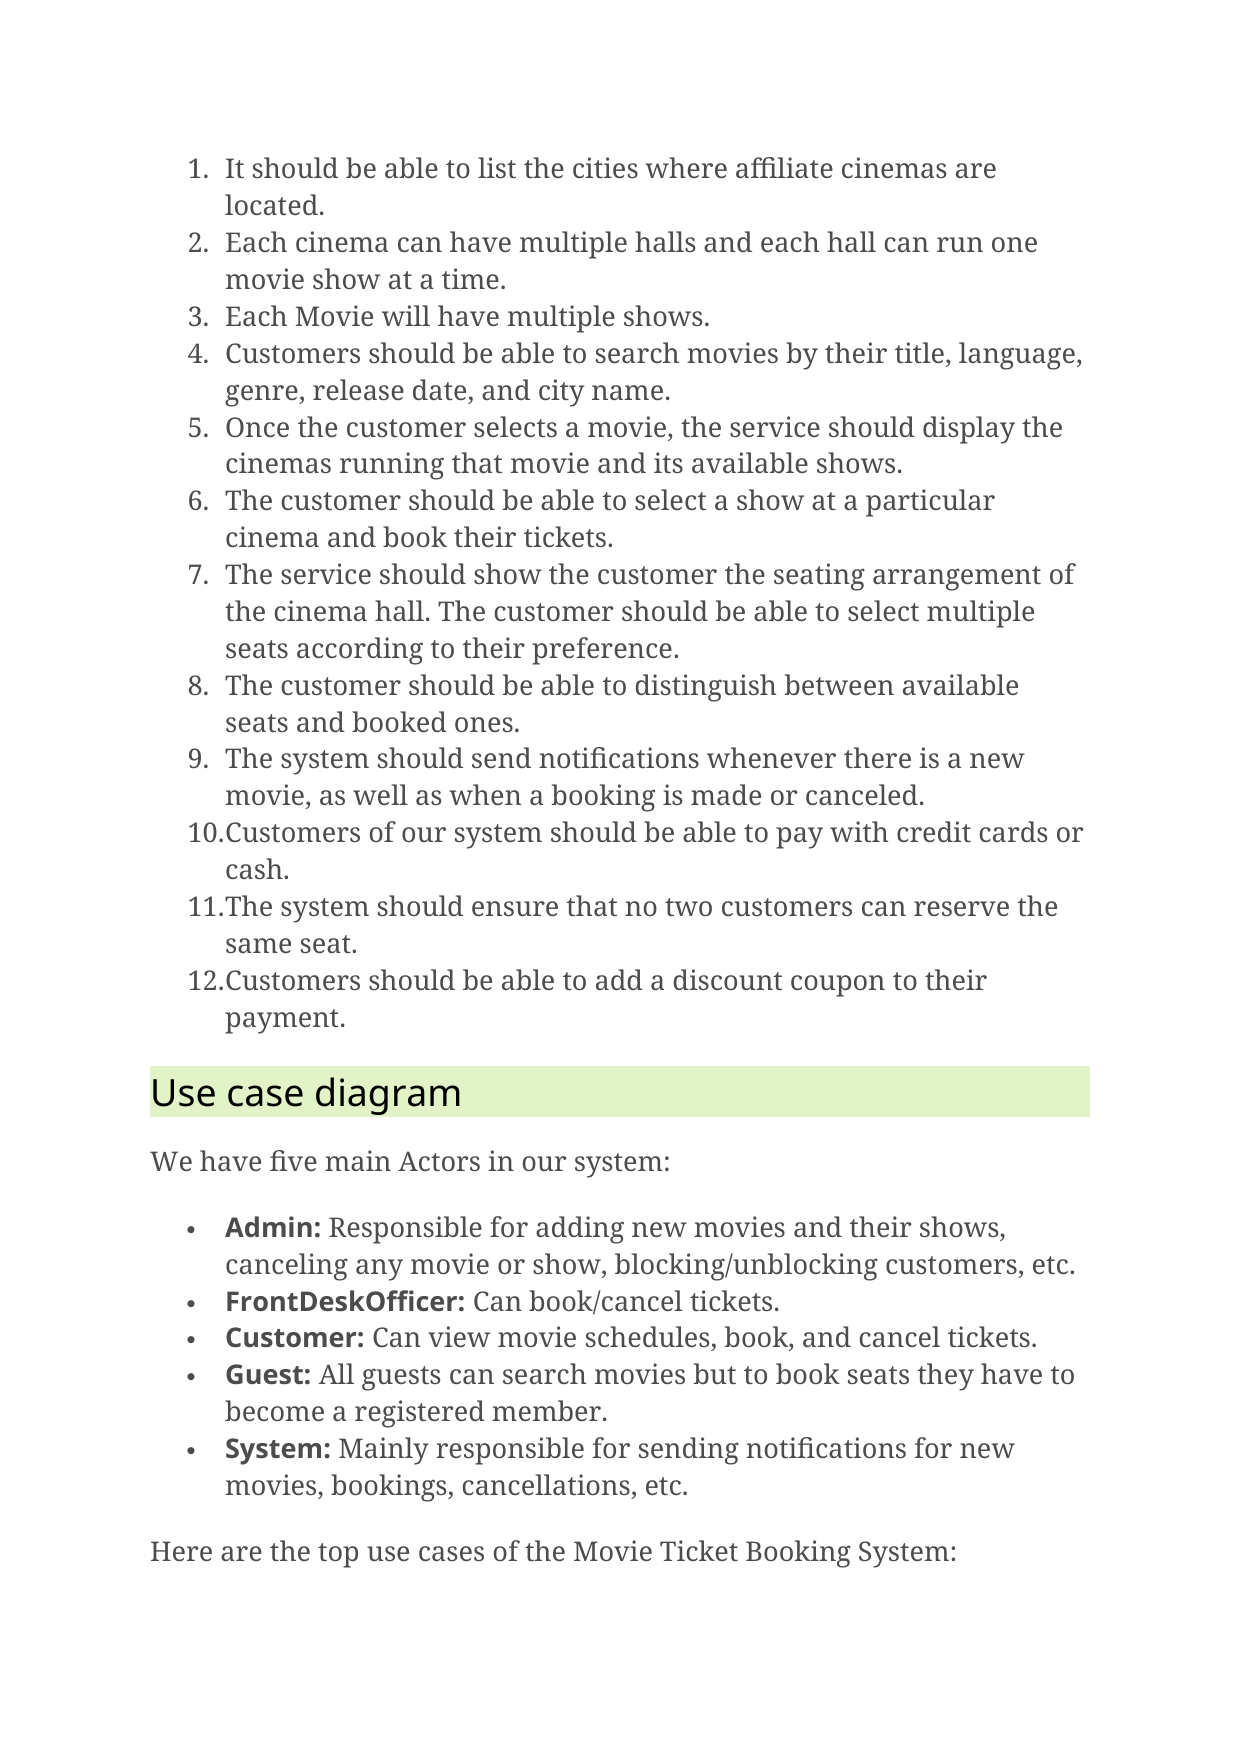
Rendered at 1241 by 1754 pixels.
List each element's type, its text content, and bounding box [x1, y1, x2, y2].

list The system should ensure that no two customers can reserve the same seat. [187, 887, 1090, 961]
list Customers should be able to add a discount coupon to their payment. [187, 961, 1090, 1035]
list Customers should be able to search movies by their title, language, genre, release date, and city name. [187, 334, 1090, 408]
list Guest: All guests can search movies but to book seats they have to become a registered member. [187, 1356, 1090, 1429]
subtitle Use case diagram [150, 1066, 1090, 1117]
list It should be able to list the cities where affiliate cinemas are located. [187, 150, 1090, 224]
list The system should send notifications whenever there is a new movie, as well as when a booking is made or canceled. [187, 740, 1090, 814]
list FrontDeskOfficer: Can book/cancel tickets. [187, 1282, 1090, 1319]
list The customer should be able to select a show at a particular cinema and book their tickets. [187, 482, 1090, 556]
list System: Mainly responsible for sending notifications for new movies, bookings, cancellations, etc. [187, 1429, 1090, 1503]
list Each cinema can have multiple halls and each hall can run one movie show at a time. [187, 224, 1090, 297]
list Customers of our system should be able to pay with credit cards or cash. [187, 814, 1090, 887]
list Customer: Can view movie schedules, book, and cancel tickets. [187, 1319, 1090, 1356]
text We have five main Actors in our system: [150, 1142, 1090, 1179]
list Once the customer selects a movie, the service should display the cinemas running that movie and its available shows. [187, 408, 1090, 482]
list The service should show the customer the seating arrangement of the cinema hall. The customer should be able to select multiple seats according to their preference. [187, 556, 1090, 666]
list The customer should be able to distinguish between available seats and booked ones. [187, 666, 1090, 740]
text Here are the top use cases of the Movie Ticket Booking System: [150, 1532, 1090, 1569]
list Each Movie will have multiple shows. [187, 297, 1090, 334]
list Admin: Responsible for adding new movies and their shows, canceling any movie or show, blocking/unblocking customers, etc. [187, 1208, 1090, 1282]
